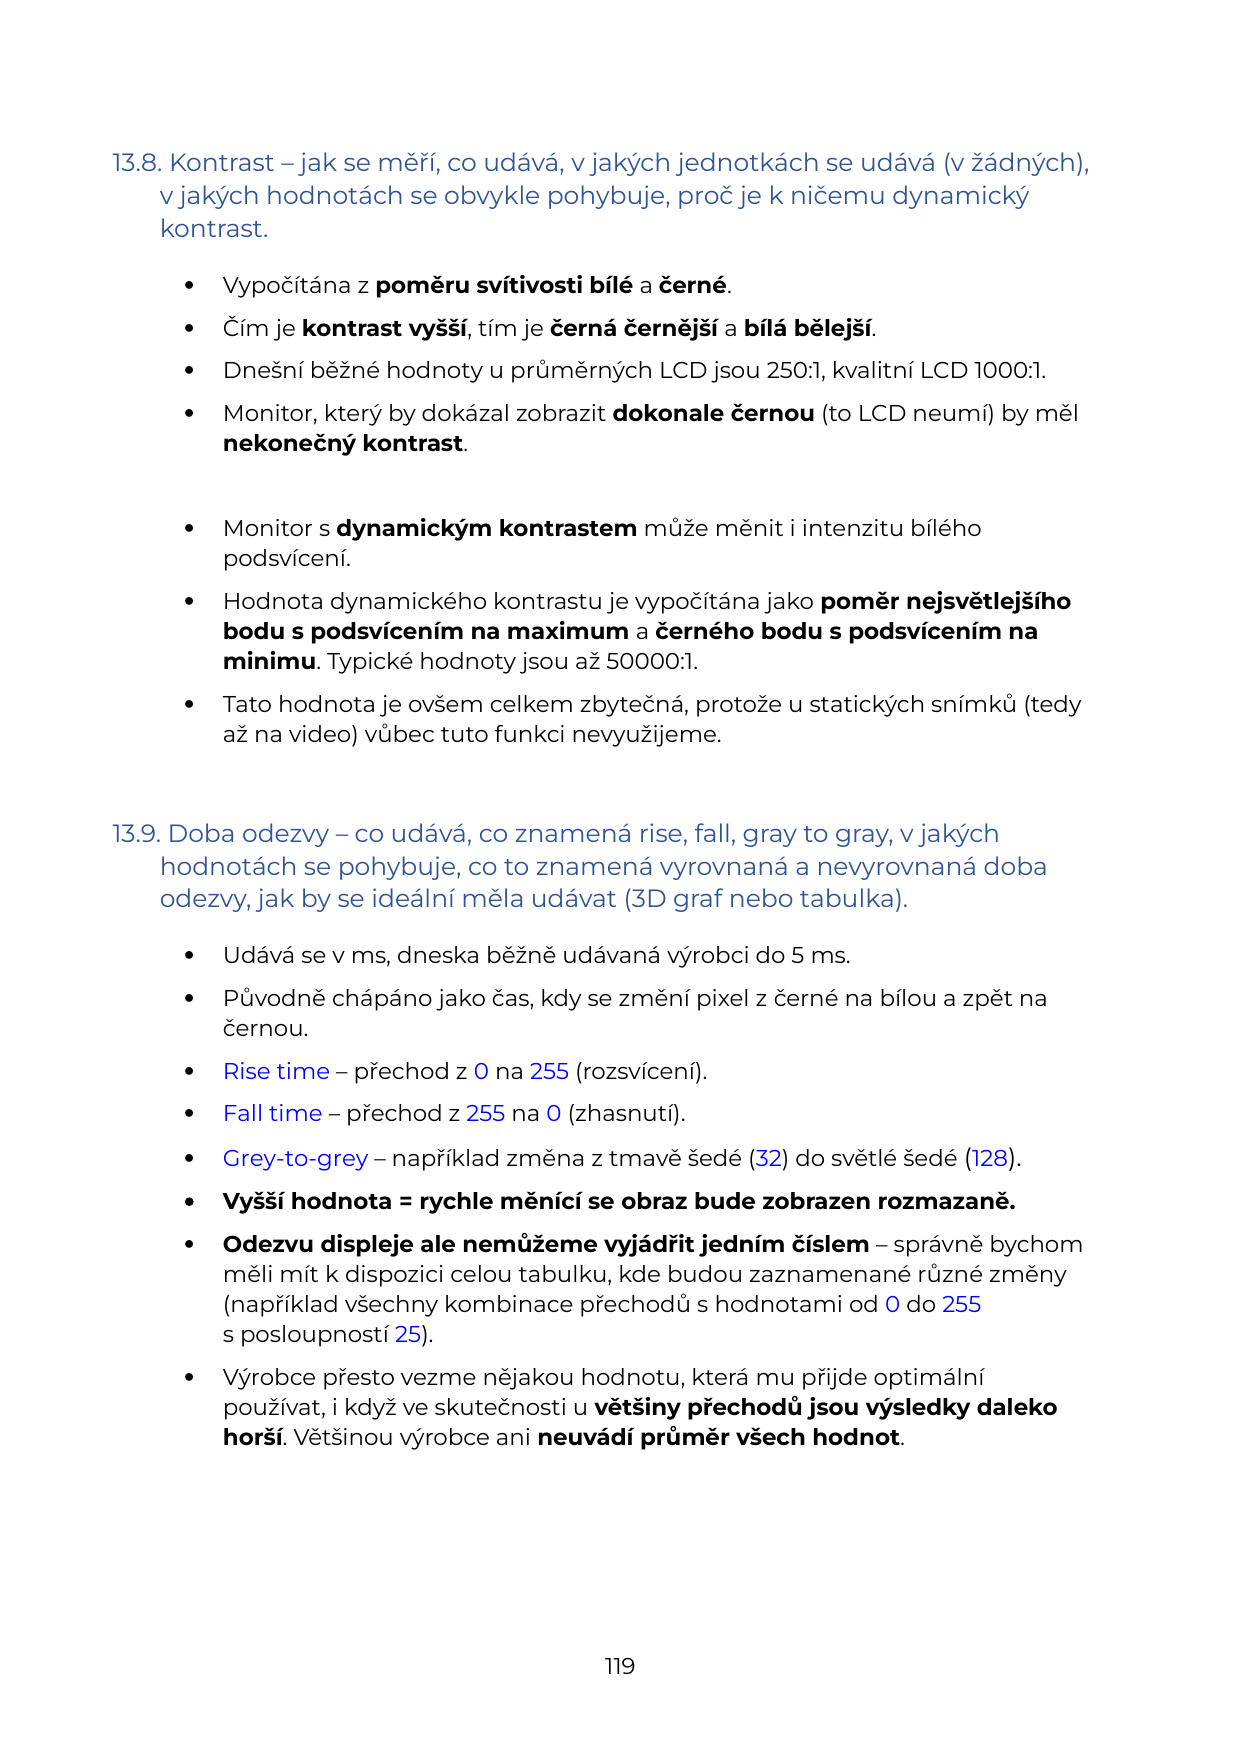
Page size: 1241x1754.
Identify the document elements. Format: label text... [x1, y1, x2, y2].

text Rise time – přechod z 0 na 255 (rozsvícení). [185, 1057, 1093, 1085]
text Fall time – přechod z 255 na 0 (zhasnutí). [185, 1099, 1093, 1127]
text Kontrast – jak se měří, co udává, v jakých jednotkách se udává (v žádných), v jakých hodnotách se obvykle pohybuje, proč je k ničemu dynamický kontrast. [112, 148, 1093, 244]
text Čím je kontrast vyšší, tím je černá černější a bílá bělejší. [185, 314, 1093, 342]
text Původně chápáno jako čas, kdy se změní pixel z černé na bílou a zpět na černou. [185, 984, 1093, 1042]
text Vypočítána z poměru svítivosti bílé a černé. [185, 271, 1093, 299]
text Grey-to-grey – například změna z tmavě šedé (32) do světlé šedé (128). [185, 1142, 1093, 1173]
text Vyšší hodnota = rychle měnící se obraz bude zobrazen rozmazaně. [185, 1187, 1093, 1215]
text Monitor, který by dokázal zobrazit dokonale černou (to LCD neumí) by měl nekonečný kontrast. [185, 399, 1093, 457]
text Doba odezvy – co udává, co znamená rise, fall, gray to gray, v jakých hodnotách se pohybuje, co to znamená vyrovnaná a nevyrovnaná doba odezvy, jak by se ideální měla udávat (3D graf nebo tabulka). [112, 818, 1093, 914]
text Udává se v ms, dneska běžně udávaná výrobci do 5 ms. [185, 942, 1093, 969]
text Výrobce přesto vezme nějakou hodnotu, která mu přijde optimální používat, i když ve skutečnosti u většiny přechodů jsou výsledky daleko horší. Většinou výrobce ani neuvádí průměr všech hodnot. [185, 1363, 1093, 1451]
text Tato hodnota je ovšem celkem zbytečná, protože u statických snímků (tedy až na video) vůbec tuto funkci nevyužijeme. [185, 690, 1093, 748]
text Odezvu displeje ale nemůžeme vyjádřit jedním číslem – správně bychom měli mít k dispozici celou tabulku, kde budou zaznamenané různé změny (například všechny kombinace přechodů s hodnotami od 0 do 255 s posloupností 25). [185, 1230, 1093, 1348]
text Dnešní běžné hodnoty u průměrných LCD jsou 250:1, kvalitní LCD 1000:1. [185, 357, 1093, 384]
text Monitor s dynamickým kontrastem může měnit i intenzitu bílého podsvícení. [185, 514, 1093, 572]
text Hodnota dynamického kontrastu je vypočítána jako poměr nejsvětlejšího bodu s podsvícením na maximum a černého bodu s podsvícením na minimu. Typické hodnoty jsou až 50000:1. [185, 587, 1093, 675]
